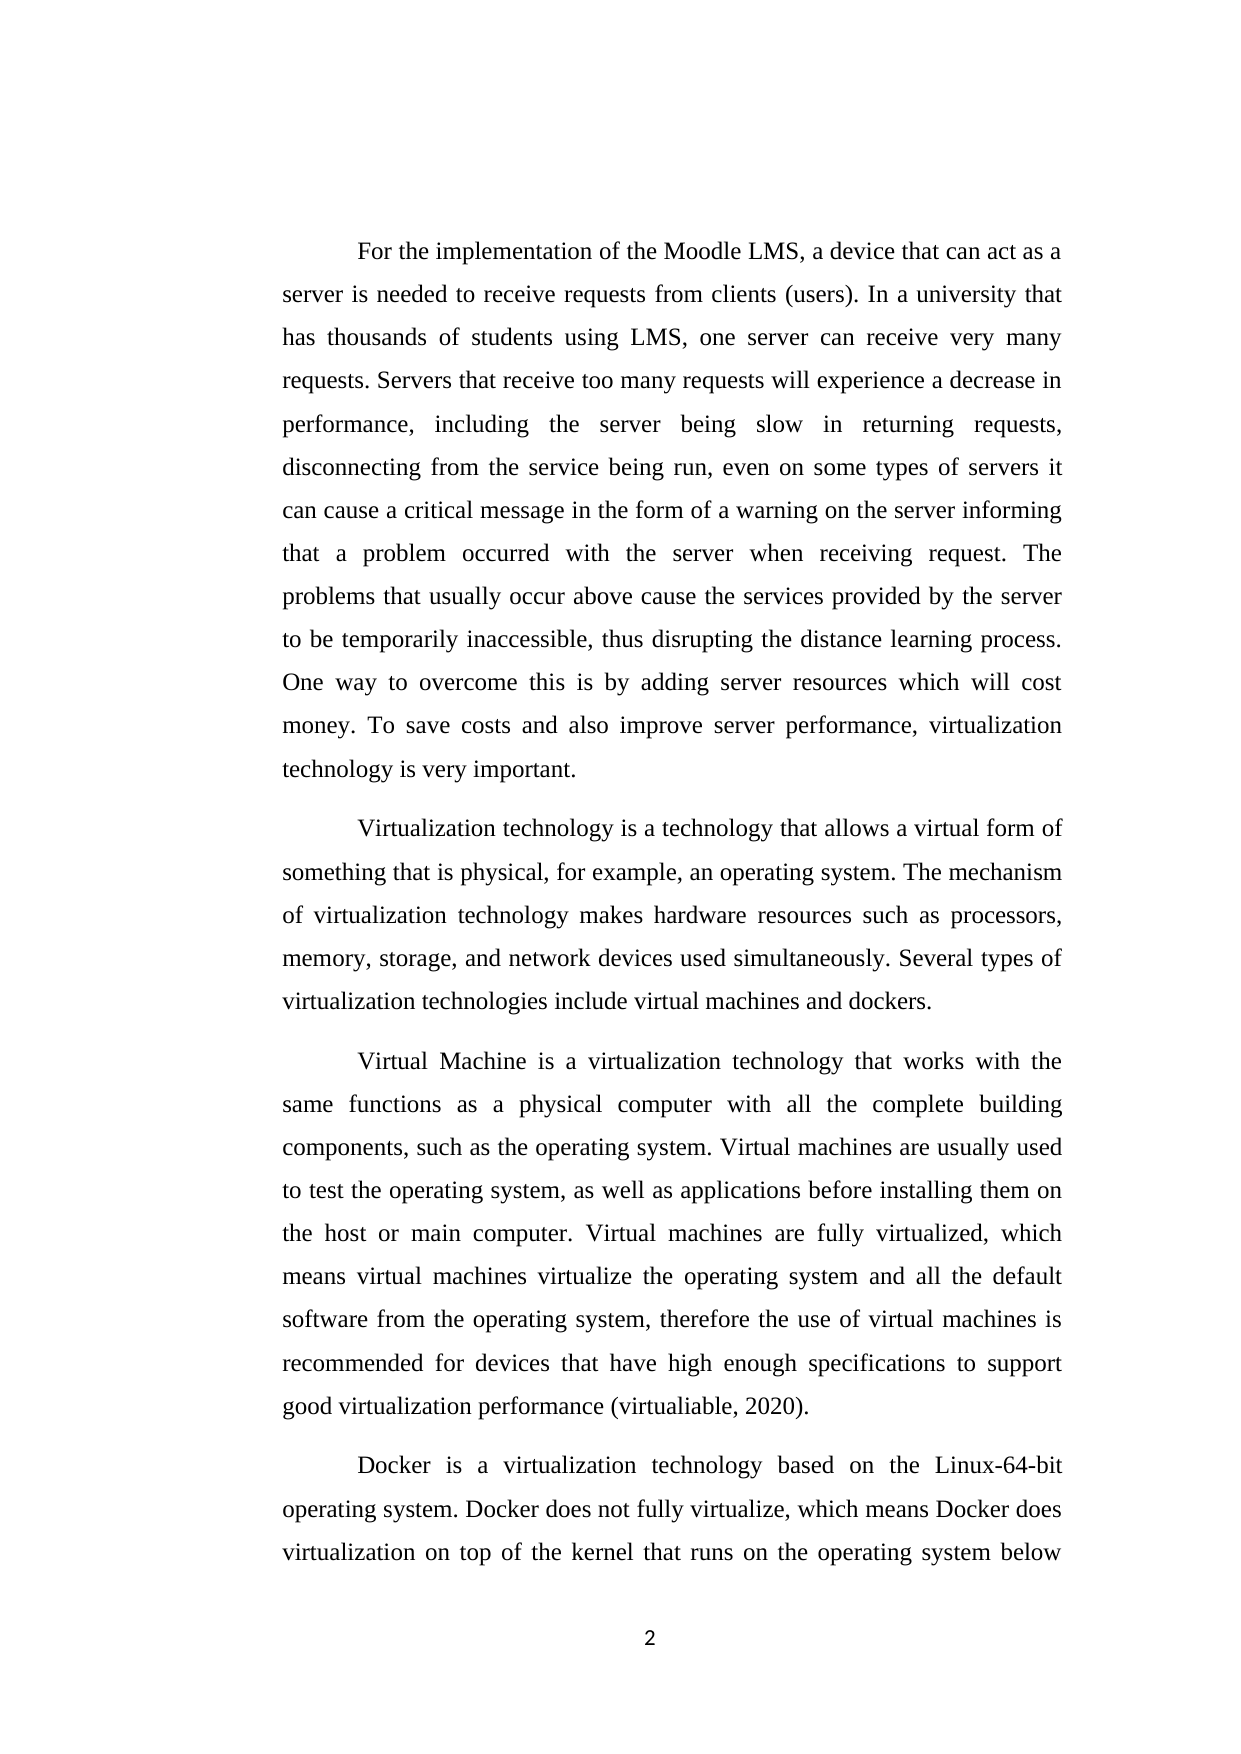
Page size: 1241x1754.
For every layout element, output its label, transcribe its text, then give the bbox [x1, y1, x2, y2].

text Virtualization technology is a technology that allows a virtual form of something that is physical, for example, an operating system. The mechanism of virtualization technology makes hardware resources such as processors, memory, storage, and network devices used simultaneously. Several types of virtualization technologies include virtual machines and dockers. [282, 813, 1063, 1015]
text For the implementation of the Moodle LMS, a device that can act as a server is needed to receive requests from clients (users). In a university that has thousands of students using LMS, one server can receive very many requests. Servers that receive too many requests will experience a decrease in performance, including the server being slow in returning requests, disconnecting from the service being run, even on some types of servers it can cause a critical message in the form of a warning on the server informing that a problem occurred with the server when receiving request. The problems that usually occur above cause the services provided by the server to be temporarily inaccessible, thus disrupting the distance learning process. One way to overcome this is by adding server resources which will cost money. To save costs and also improve server performance, virtualization technology is very important. [282, 236, 1063, 782]
text Virtual Machine is a virtualization technology that works with the same functions as a physical computer with all the complete building components, such as the operating system. Virtual machines are usually used to test the operating system, as well as applications before installing them on the host or main computer. Virtual machines are fully virtualized, which means virtual machines virtualize the operating system and all the default software from the operating system, therefore the use of virtual machines is recommended for devices that have high enough specifications to support good virtualization performance (virtualiable, 2020). [282, 1046, 1063, 1419]
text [282, 1451, 1063, 1566]
